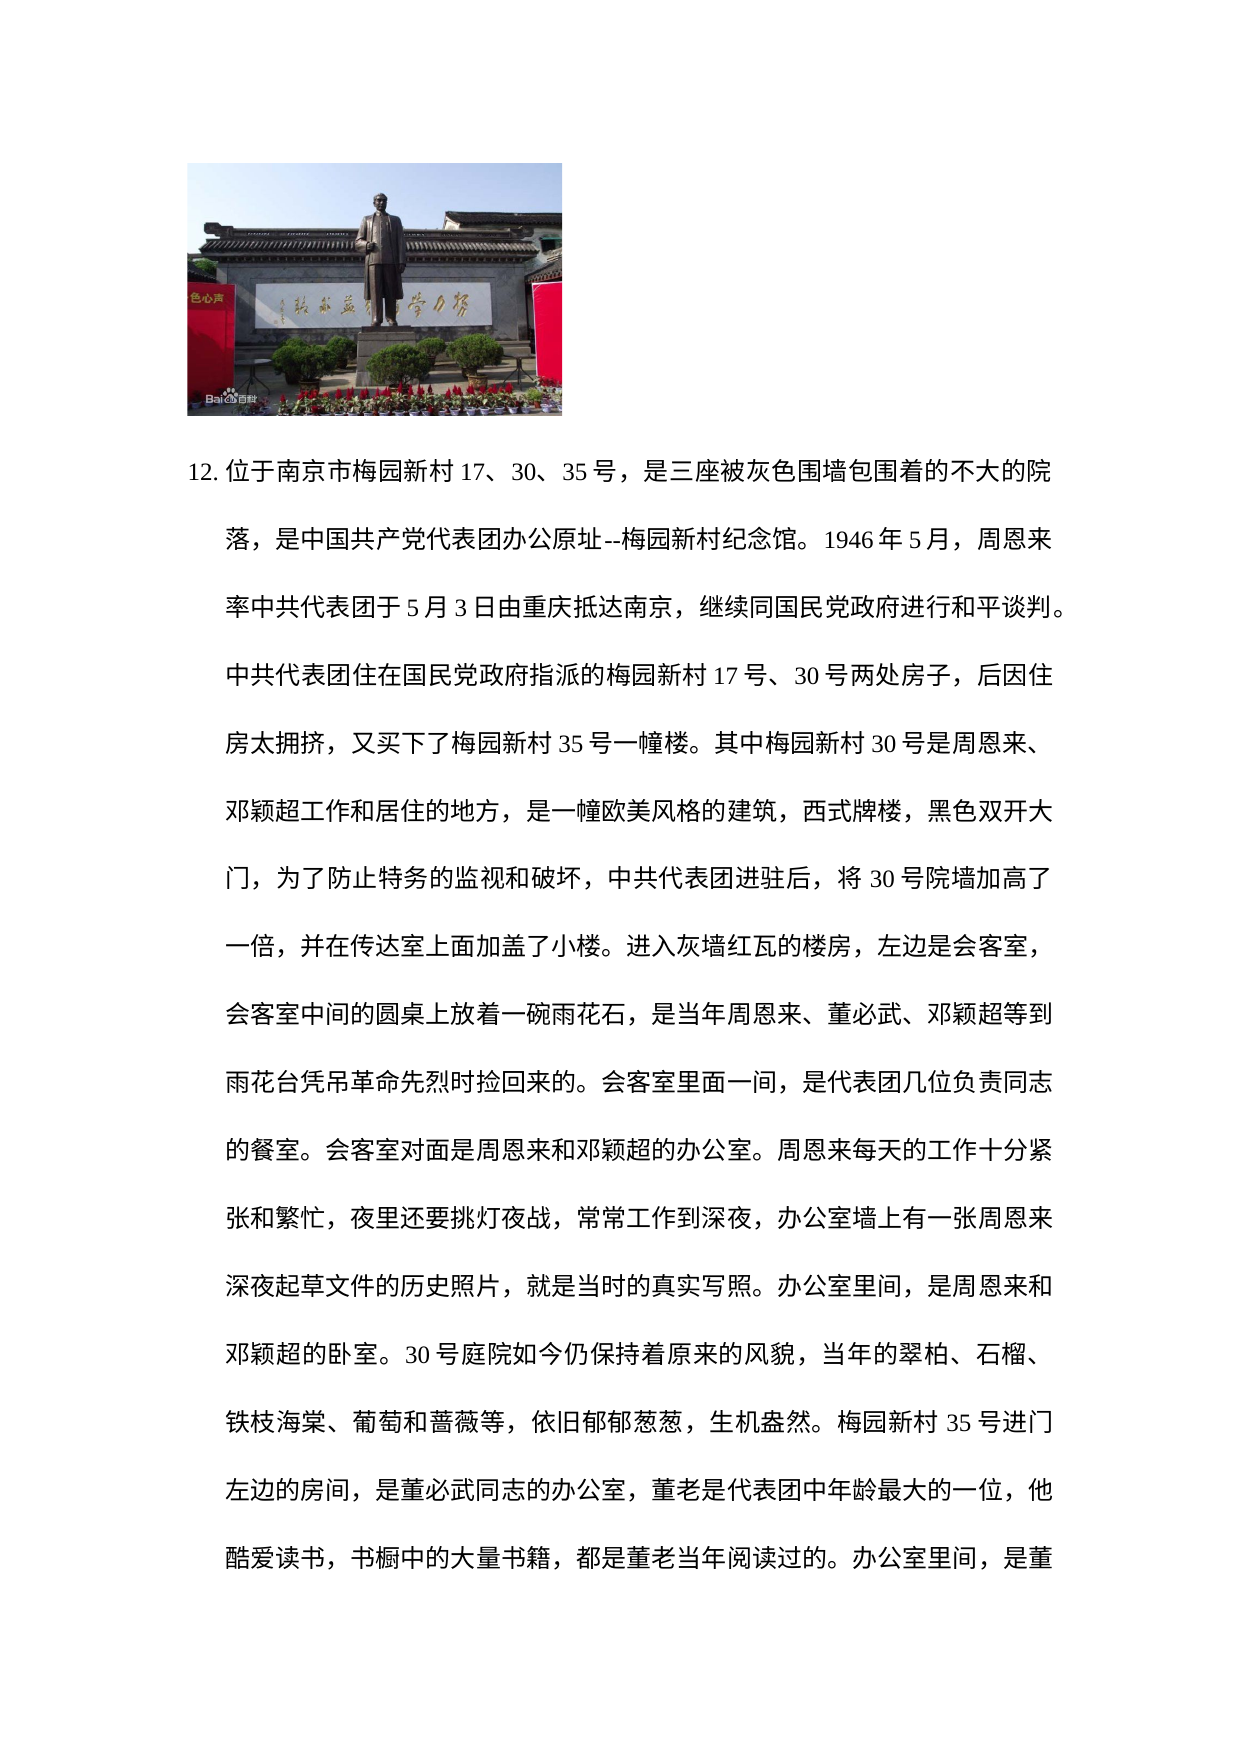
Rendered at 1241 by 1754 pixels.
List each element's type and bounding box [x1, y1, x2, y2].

list [187, 436, 1053, 1590]
picture [187, 163, 563, 416]
